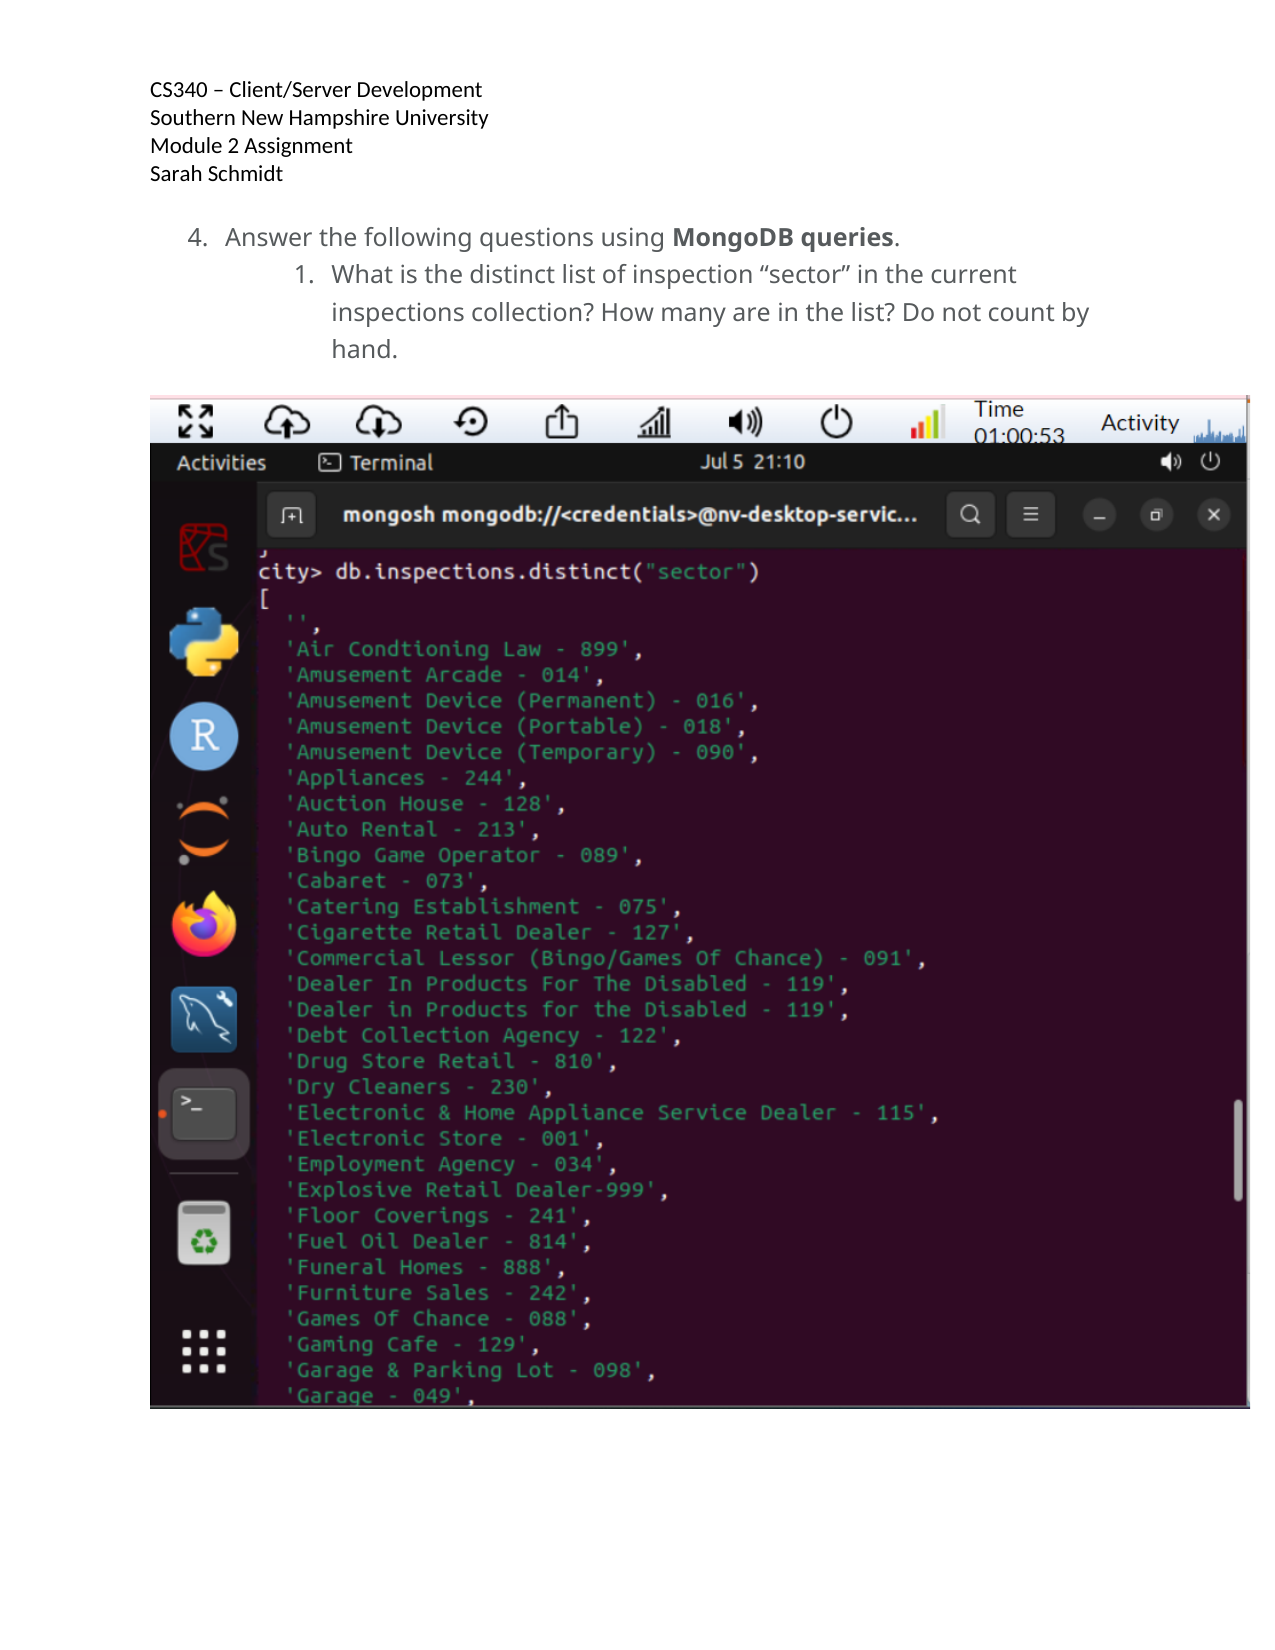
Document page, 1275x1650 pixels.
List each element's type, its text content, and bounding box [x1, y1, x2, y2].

picture [150, 395, 1250, 1409]
list Answer the following questions using MongoDB queries. [187, 216, 1125, 254]
list What is the distinct list of inspection “sector” in the current inspections collection? How many are in the list? Do not count by hand. [294, 254, 1125, 366]
